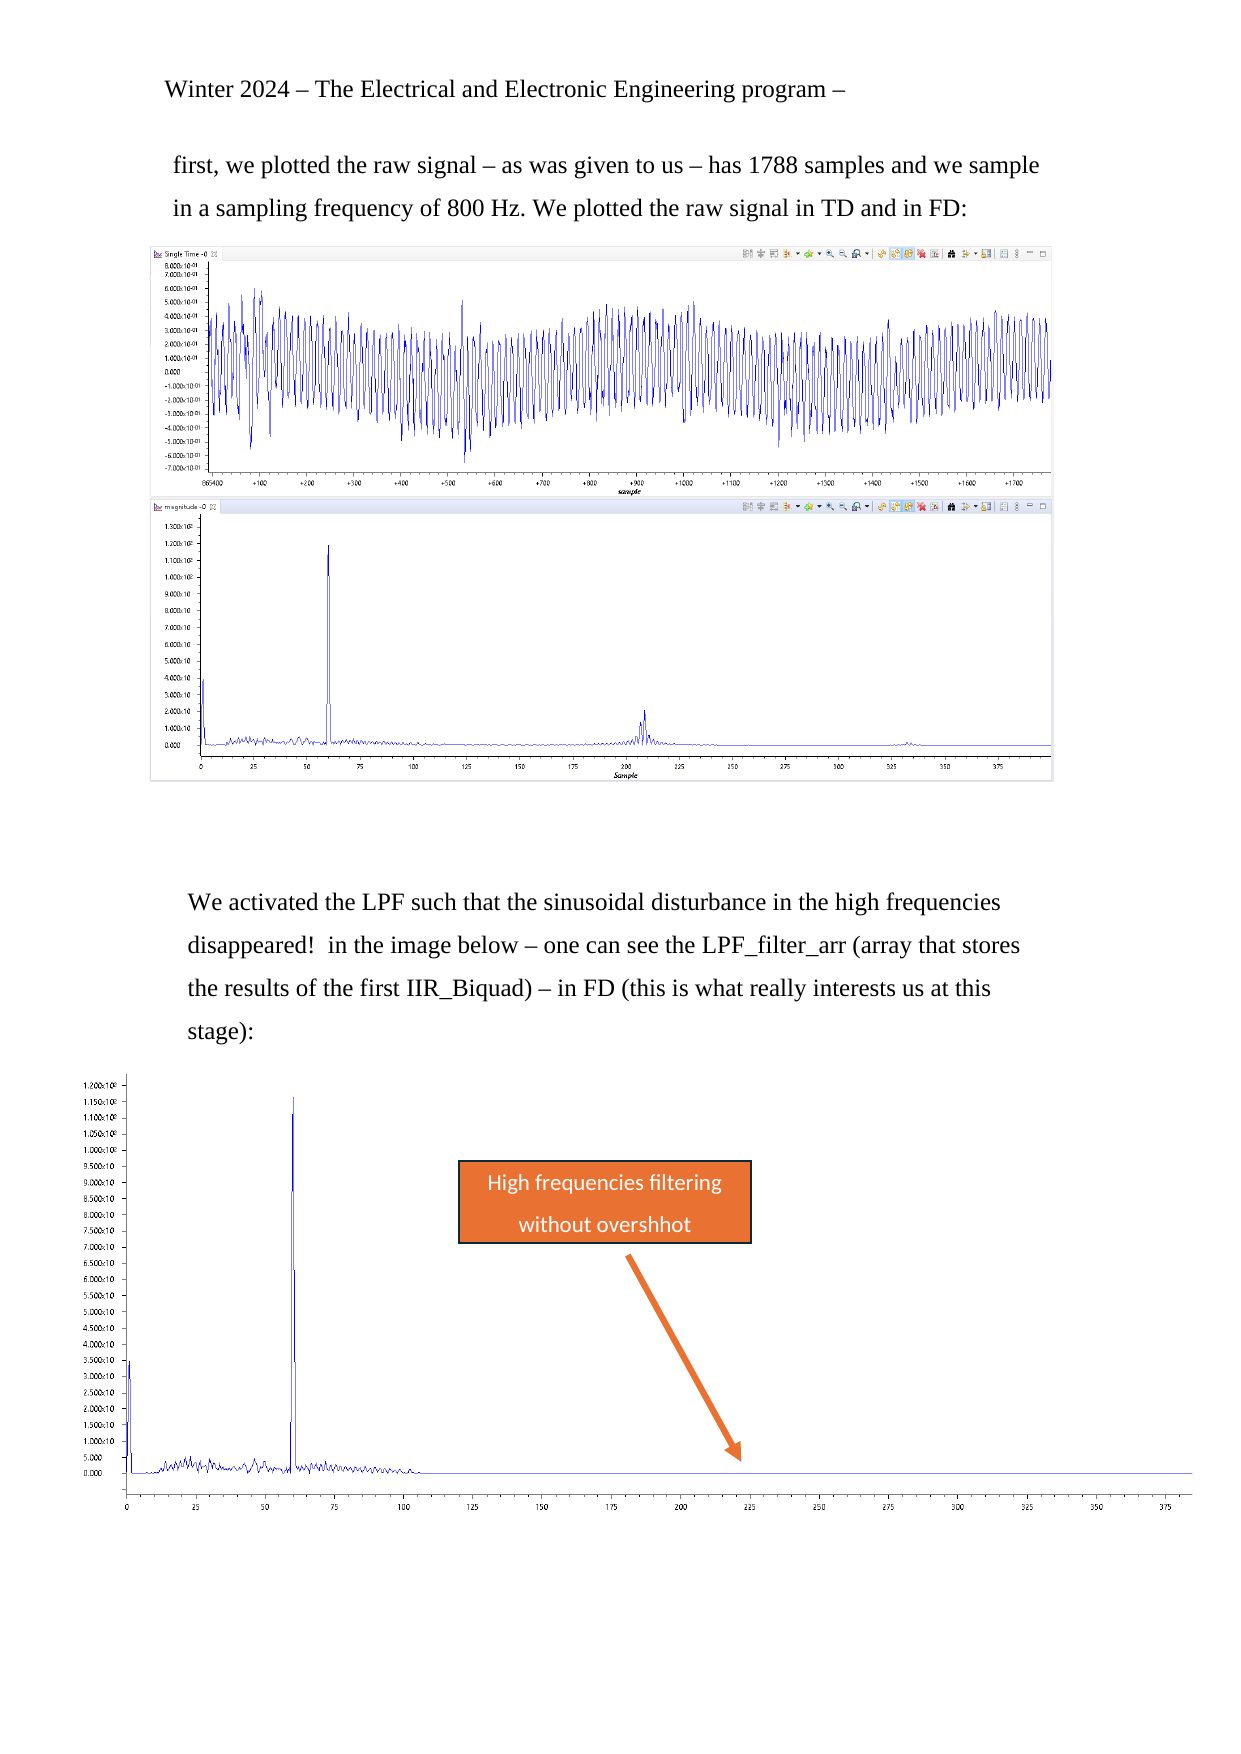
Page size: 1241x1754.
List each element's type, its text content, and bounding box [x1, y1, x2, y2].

text first, we plotted the raw signal – as was given to us – has 1788 samples and we sample in a sampling frequency of 800 Hz. We plotted the raw signal in TD and in FD: [173, 150, 1053, 222]
picture [72, 1074, 1193, 1513]
text We activated the LPF such that the sinusoidal disturbance in the high frequencies disappeared! in the image below – one can see the LPF_filter_arr (array that stores the results of the first IIR_Biquad) – in FD (this is what really interests us at this stage): [187, 887, 1053, 1045]
picture [149, 246, 1055, 782]
